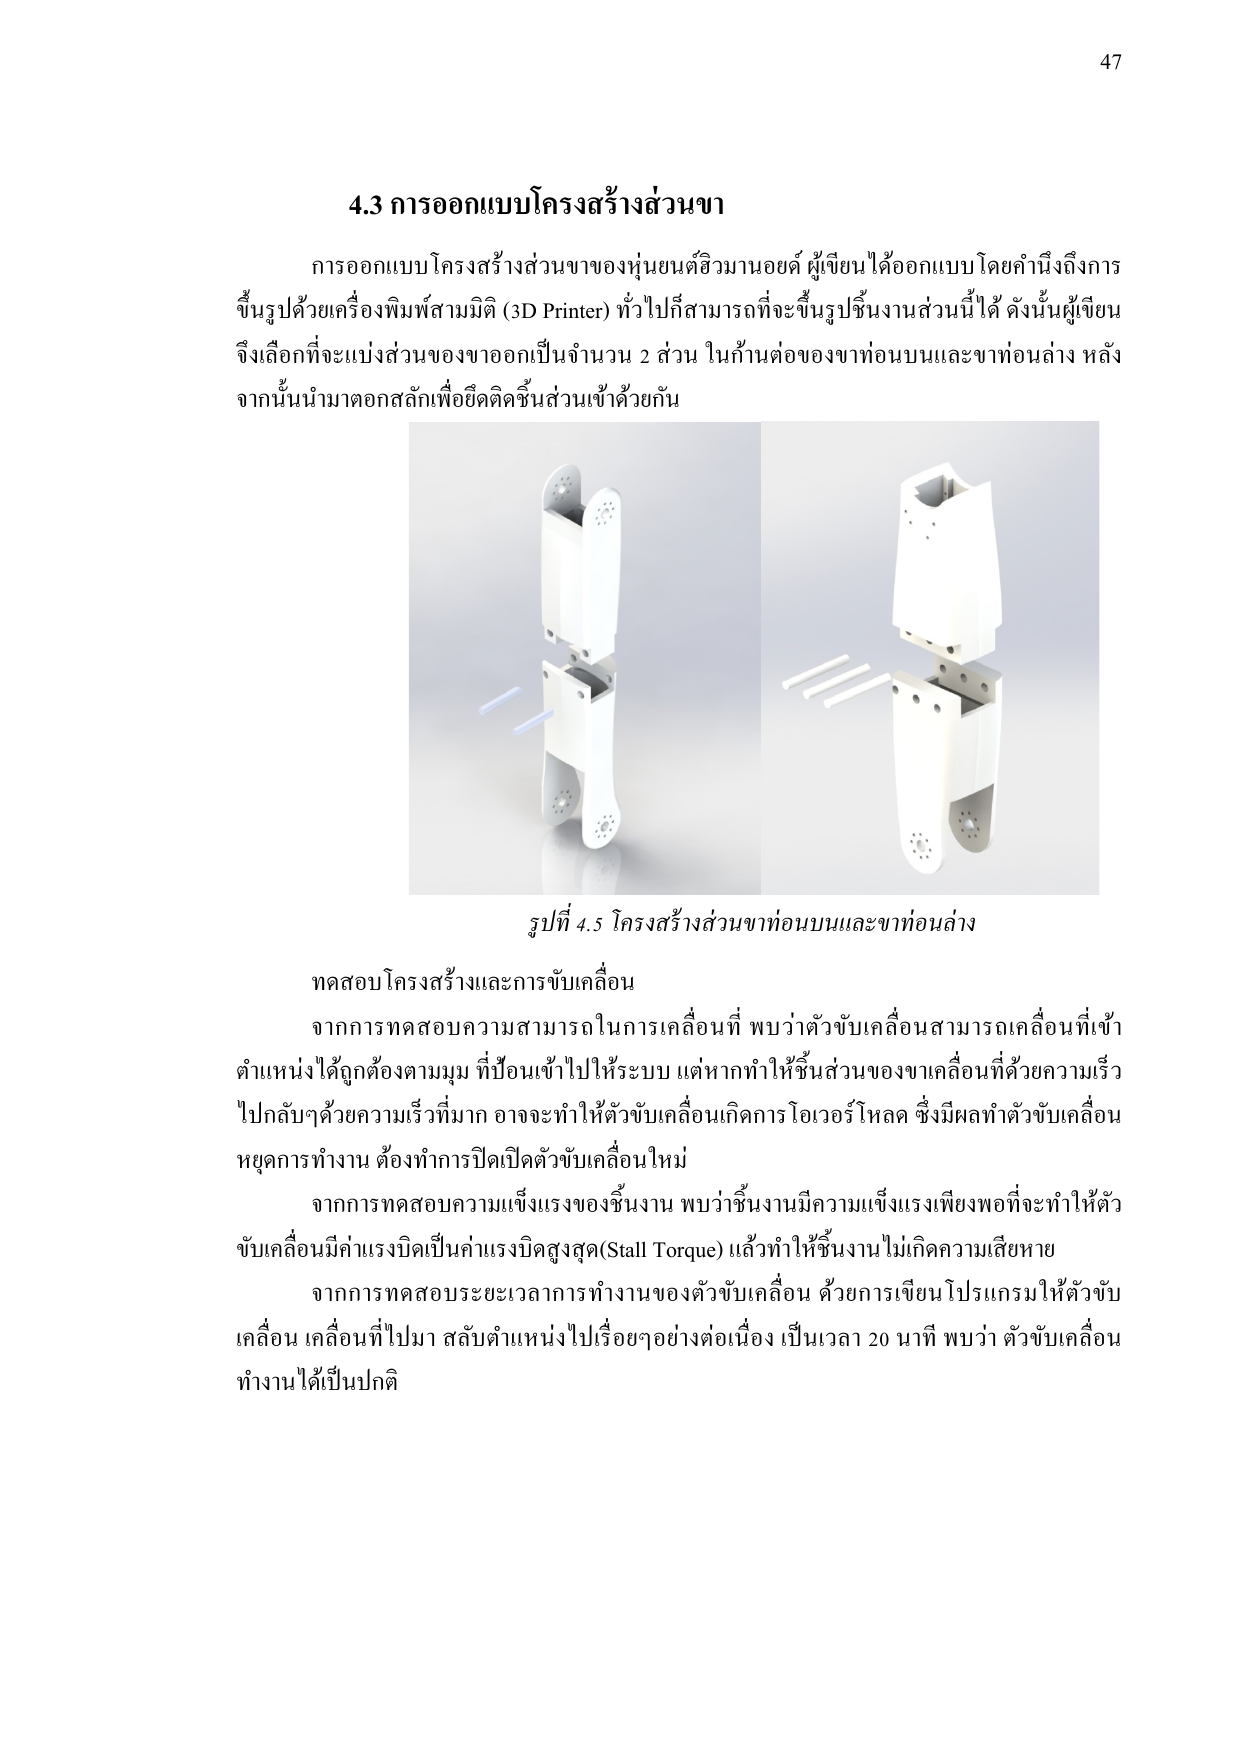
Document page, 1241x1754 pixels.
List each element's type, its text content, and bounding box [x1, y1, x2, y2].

text ทดสอบโครงสร้างและการขับเคลื่อน [236, 960, 1122, 998]
text รูปที่ 4.5 โครงสร้างส่วนขาท่อนบนและขาท่อนล่าง [386, 900, 1122, 939]
text จากการทดสอบความสามารถในการเคลื่อนที่ พบว่าตัวขับเคลื่อนสามารถเคลื่อนที่เข้าตำแหน่งได้ถูกต้องตามมุม ที่ป้อนเข้าไปให้ระบบ แต่หากทำให้ชิ้นส่วนของขาเคลื่อนที่ด้วยความเร็วไปกลับๆด้วยความเร็วที่มาก อาจจะทำให้ตัวขับเคลื่อนเกิดการโอเวอร์โหลด ซึ่งมีผลทำตัวขับเคลื่อนหยุดการทำงาน ต้องทำการปิดเปิดตัวขับเคลื่อนใหม่ [236, 1004, 1122, 1176]
text จากการทดสอบความแข็งแรงของชิ้นงาน พบว่าชิ้นงานมีความแข็งแรงเพียงพอที่จะทำให้ตัวขับเคลื่อนมีค่าแรงบิดเป็นค่าแรงบิดสูงสุด(Stall Torque) แล้วทำให้ชิ้นงานไม่เกิดความเสียหาย [236, 1182, 1122, 1265]
picture [408, 421, 1100, 895]
text จากการทดสอบระยะเวลาการทำงานของตัวขับเคลื่อน ด้วยการเขียนโปรแกรมให้ตัวขับเคลื่อน เคลื่อนที่ไปมา สลับตำแหน่งไปเรื่อยๆอย่างต่อเนื่อง เป็นเวลา 20 นาที พบว่า ตัวขับเคลื่อนทำงานได้เป็นปกติ [236, 1271, 1122, 1399]
text การออกแบบโครงสร้างส่วนขาของหุ่นยนต์ฮิวมานอยด์ ผู้เขียนได้ออกแบบโดยคำนึงถึงการขึ้นรูปด้วยเครื่องพิมพ์สามมิติ (3D Printer) ทั่วไปก็สามารถที่จะขึ้นรูปชิ้นงานส่วนนี้ได้ ดังนั้นผู้เขียนจึงเลือกที่จะแบ่งส่วนของขาออกเป็นจำนวน 2 ส่วน ในก้านต่อของขาท่อนบนและขาท่อนล่าง หลังจากนั้นนำมาตอกสลักเพื่อยึดติดชิ้นส่วนเข้าด้วยกัน [236, 244, 1122, 416]
subtitle การออกแบบโครงสร้างส่วนขา [349, 177, 1122, 224]
